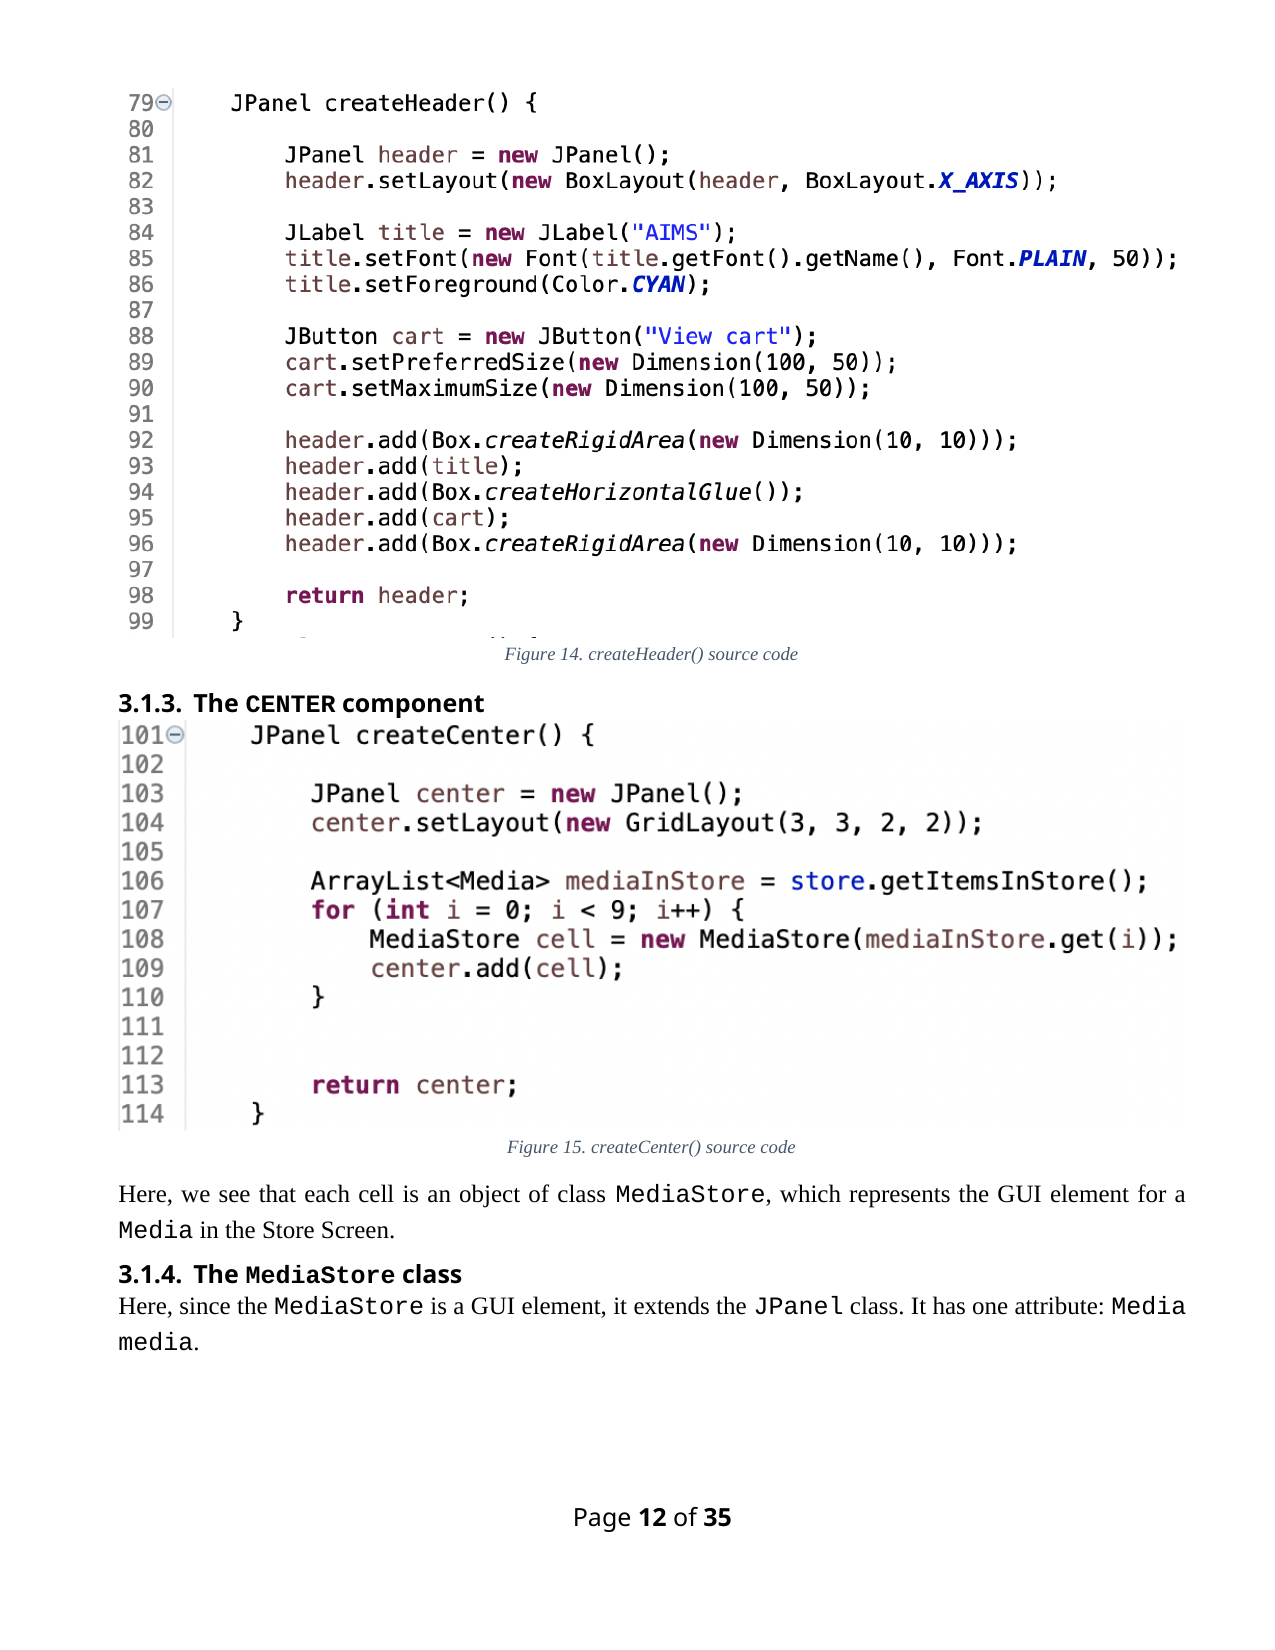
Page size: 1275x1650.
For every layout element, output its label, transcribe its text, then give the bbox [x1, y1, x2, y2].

picture [118, 720, 1187, 1131]
text Here, since the MediaStore is a GUI element, it extends the JPanel class. It has one attribute: Media media. [118, 1291, 1186, 1358]
picture [118, 88, 1187, 638]
text Here, we see that each cell is an object of class MediaStore, which represents the GUI element for a Media in the Store Screen. [118, 1179, 1186, 1246]
subtitle The CENTER component [118, 686, 1186, 720]
text Figure 14. createHeader() source code [118, 643, 1186, 665]
text Figure 15. createCenter() source code [118, 1136, 1186, 1158]
subtitle The MediaStore class [118, 1256, 1186, 1291]
